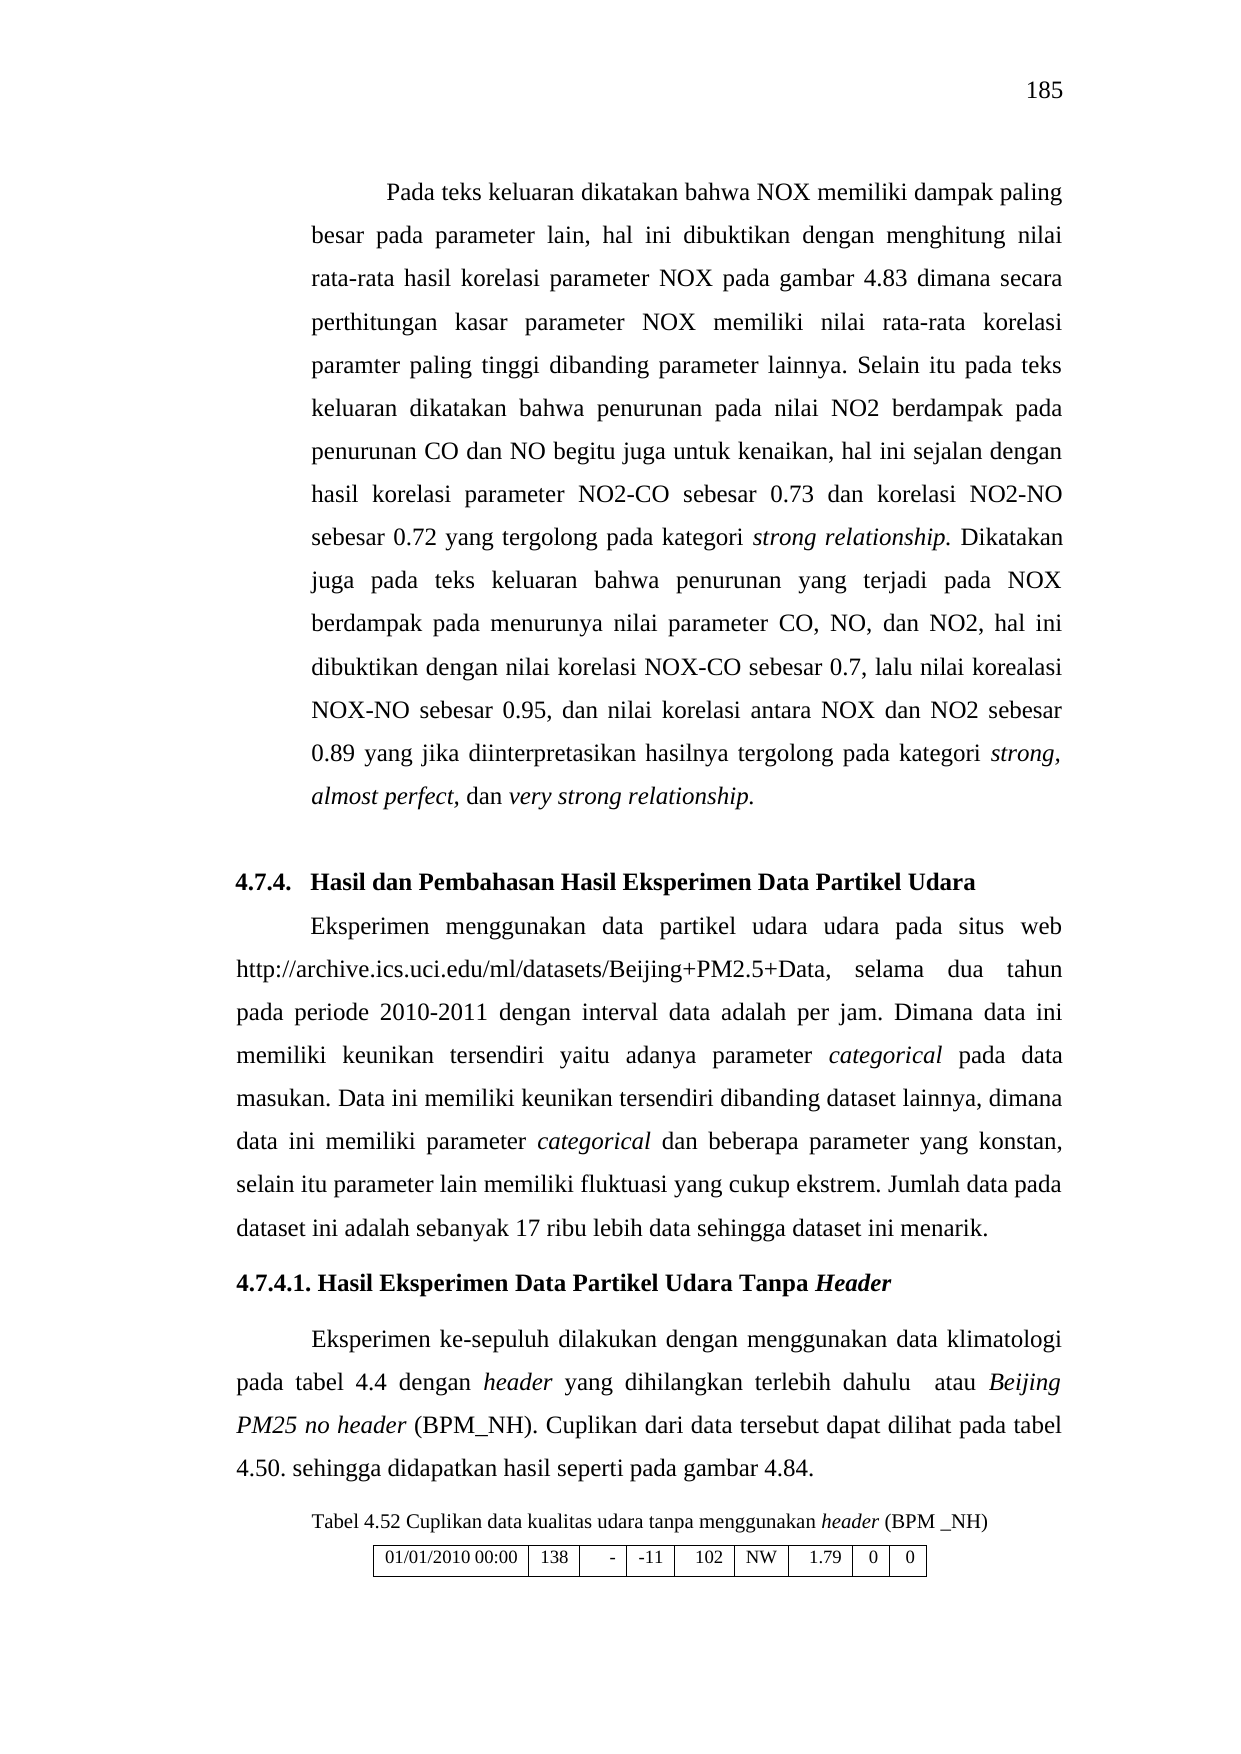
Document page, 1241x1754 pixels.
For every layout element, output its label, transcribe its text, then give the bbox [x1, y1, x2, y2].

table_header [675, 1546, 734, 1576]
list Hasil Eksperimen Data Partikel Udara Tanpa Header [236, 1268, 1063, 1297]
text Tabel 4.52 Cuplikan data kualitas udara tanpa menggunakan header (BPM _NH) [236, 1509, 1063, 1533]
text Eksperimen menggunakan data partikel udara udara pada situs web http://archive.ics.uci.edu/ml/datasets/Beijing+PM2.5+Data, selama dua tahun pada periode 2010-2011 dengan interval data adalah per jam. Dimana data ini memiliki keunikan tersendiri yaitu adanya parameter categorical pada data masukan. Data ini memiliki keunikan tersendiri dibanding dataset lainnya, dimana data ini memiliki parameter categorical dan beberapa parameter yang konstan, selain itu parameter lain memiliki fluktuasi yang cukup ekstrem. Jumlah data pada dataset ini adalah sebanyak 17 ribu lebih data sehingga dataset ini menarik. [236, 911, 1063, 1241]
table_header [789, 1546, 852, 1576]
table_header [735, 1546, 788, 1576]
subtitle Hasil dan Pembahasan Hasil Eksperimen Data Partikel Udara [235, 867, 1063, 896]
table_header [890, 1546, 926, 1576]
text Eksperimen ke-sepuluh dilakukan dengan menggunakan data klimatologi pada tabel 4.4 dengan header yang dihilangkan terlebih dahulu atau Beijing PM25 no header (BPM_NH). Cuplikan dari data tersebut dapat dilihat pada tabel 4.50. sehingga didapatkan hasil seperti pada gambar 4.84. [236, 1324, 1063, 1482]
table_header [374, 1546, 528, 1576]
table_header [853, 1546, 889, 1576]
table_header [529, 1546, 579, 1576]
text Pada teks keluaran dikatakan bahwa NOX memiliki dampak paling besar pada parameter lain, hal ini dibuktikan dengan menghitung nilai rata-rata hasil korelasi parameter NOX pada gambar 4.83 dimana secara perthitungan kasar parameter NOX memiliki nilai rata-rata korelasi paramter paling tinggi dibanding parameter lainnya. Selain itu pada teks keluaran dikatakan bahwa penurunan pada nilai NO2 berdampak pada penurunan CO dan NO begitu juga untuk kenaikan, hal ini sejalan dengan hasil korelasi parameter NO2-CO sebesar 0.73 dan korelasi NO2-NO sebesar 0.72 yang tergolong pada kategori strong relationship. Dikatakan juga pada teks keluaran bahwa penurunan yang terjadi pada NOX berdampak pada menurunya nilai parameter CO, NO, dan NO2, hal ini dibuktikan dengan nilai korelasi NOX-CO sebesar 0.7, lalu nilai korealasi NOX-NO sebesar 0.95, dan nilai korelasi antara NOX dan NO2 sebesar 0.89 yang jika diinterpretasikan hasilnya tergolong pada kategori strong, almost perfect, dan very strong relationship. [311, 177, 1063, 810]
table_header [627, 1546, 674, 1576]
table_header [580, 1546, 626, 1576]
